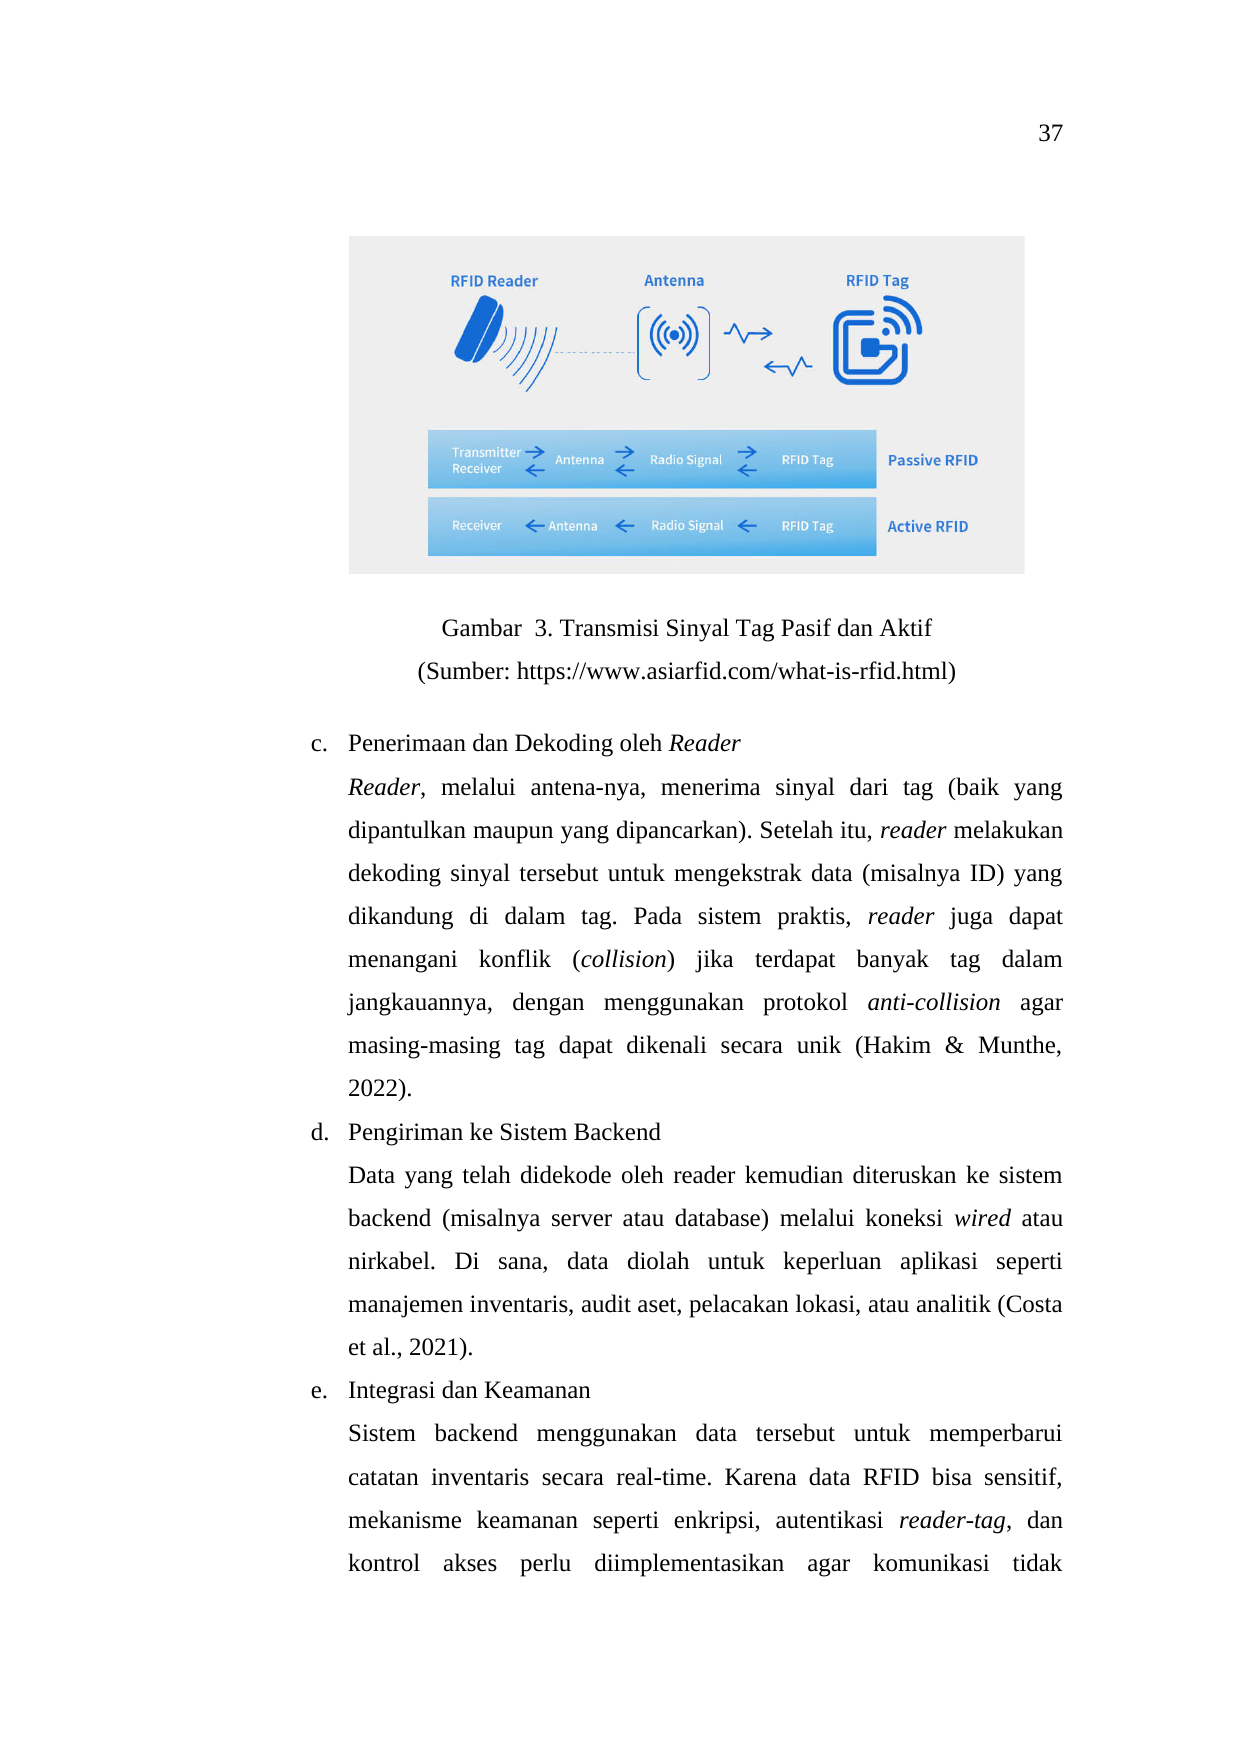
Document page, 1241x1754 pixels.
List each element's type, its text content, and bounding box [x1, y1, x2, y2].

picture [349, 236, 1025, 574]
list Integrasi dan Keamanan [311, 1375, 1063, 1404]
text (Sumber: https://www.asiarfid.com/what-is-rfid.html) [311, 656, 1063, 685]
text Gambar 3. Transmisi Sinyal Tag Pasif dan Aktif [311, 613, 1063, 642]
list Pengiriman ke Sistem Backend [311, 1117, 1063, 1145]
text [348, 1418, 1063, 1577]
list Penerimaan dan Dekoding oleh Reader [311, 728, 1063, 757]
text Reader, melalui antena-nya, menerima sinyal dari tag (baik yang dipantulkan maupun yang dipancarkan). Setelah itu, reader melakukan dekoding sinyal tersebut untuk mengekstrak data (misalnya ID) yang dikandung di dalam tag. Pada sistem praktis, reader juga dapat menangani konflik (collision) jika terdapat banyak tag dalam jangkauannya, dengan menggunakan protokol anti-collision agar masing-masing tag dapat dikenali secara unik (Hakim & Munthe, 2022). [348, 772, 1063, 1102]
text Data yang telah didekode oleh reader kemudian diteruskan ke sistem backend (misalnya server atau database) melalui koneksi wired atau nirkabel. Di sana, data diolah untuk keperluan aplikasi seperti manajemen inventaris, audit aset, pelacakan lokasi, atau analitik (Costa et al., 2021). [348, 1160, 1063, 1361]
